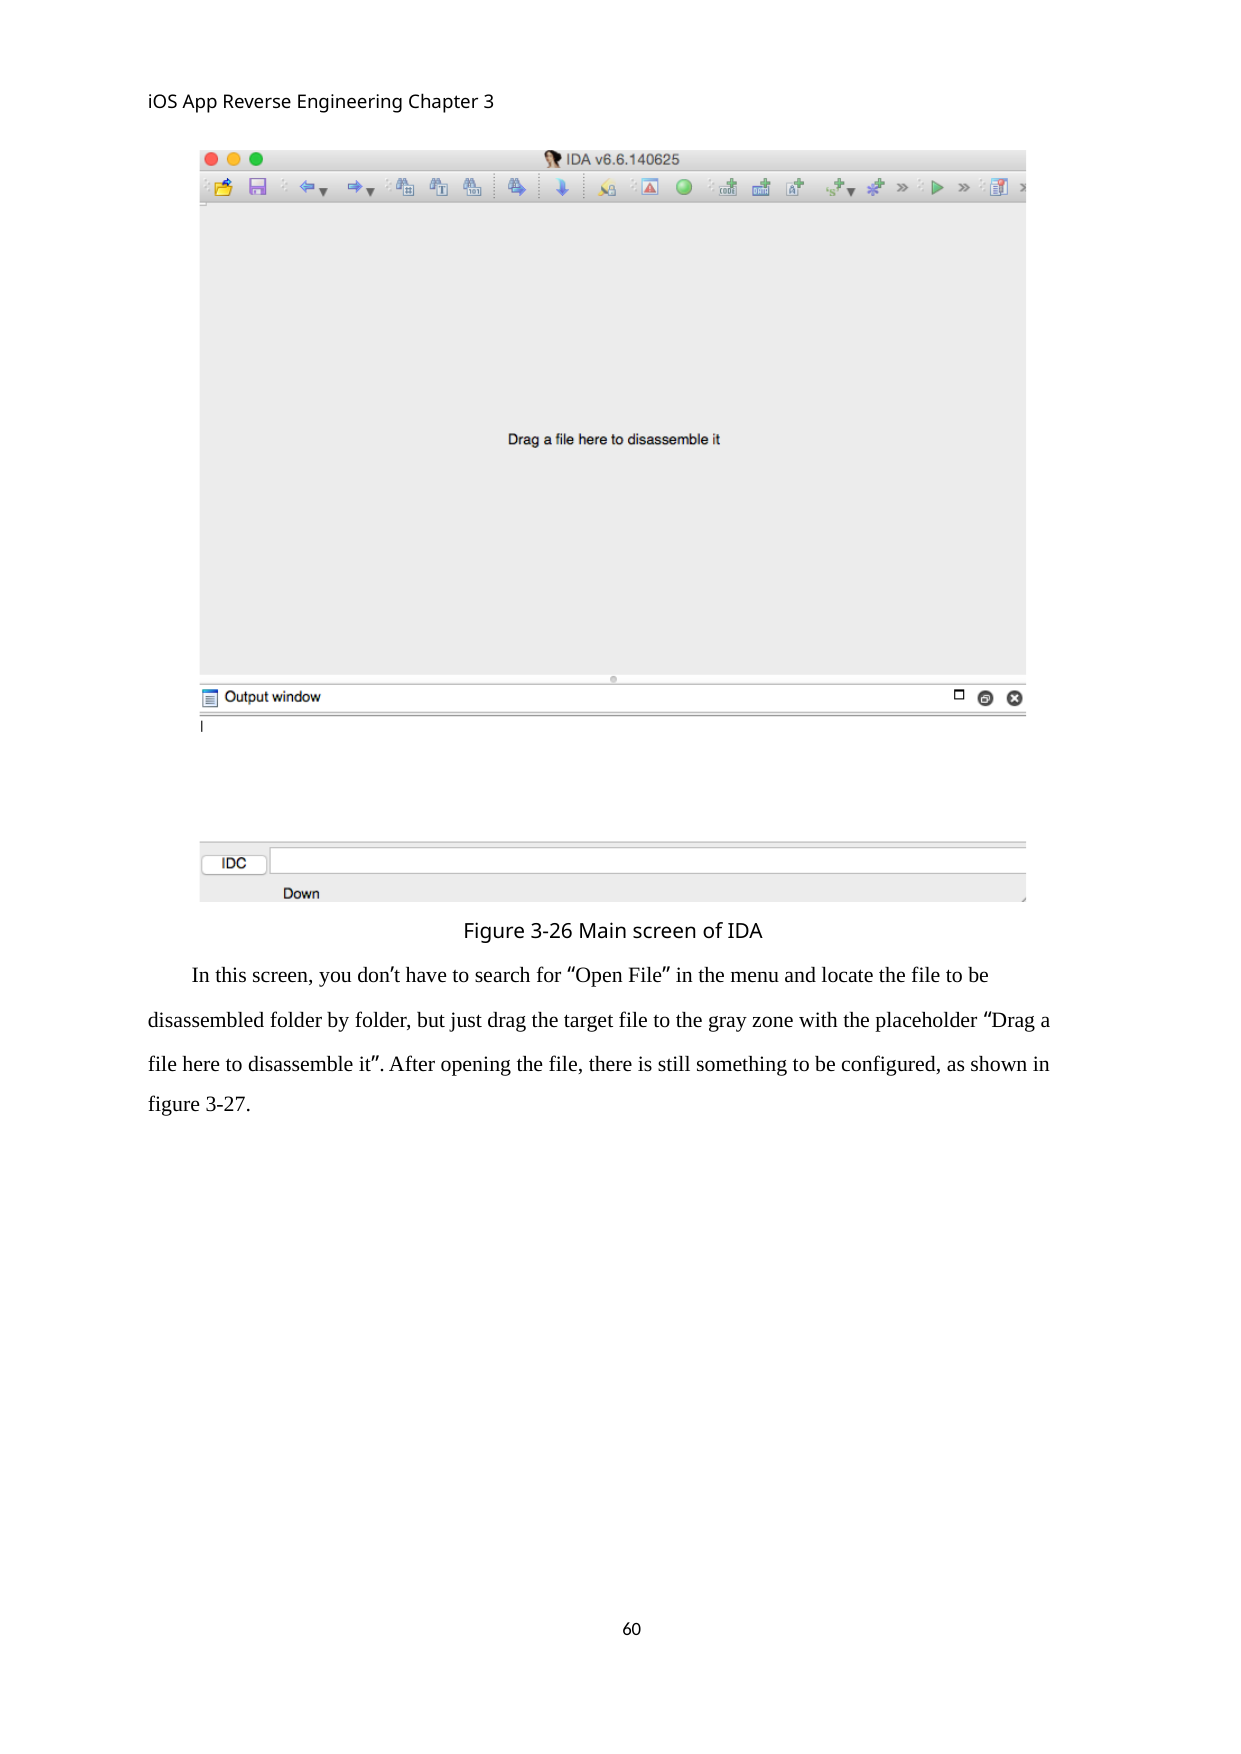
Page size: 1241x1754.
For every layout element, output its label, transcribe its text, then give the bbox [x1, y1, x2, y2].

text In this screen, you don’t have to search for “Open File” in the menu and locate the file to be disassembled folder by folder, but just drag the target file to the gray zone with the placeholder “Drag a file here to disassemble it”. After opening the file, there is still something to be configured, as shown in figure 3-27. [148, 959, 1078, 1116]
text Figure 3-26 Main screen of IDA [148, 916, 1078, 945]
picture [199, 150, 1027, 902]
